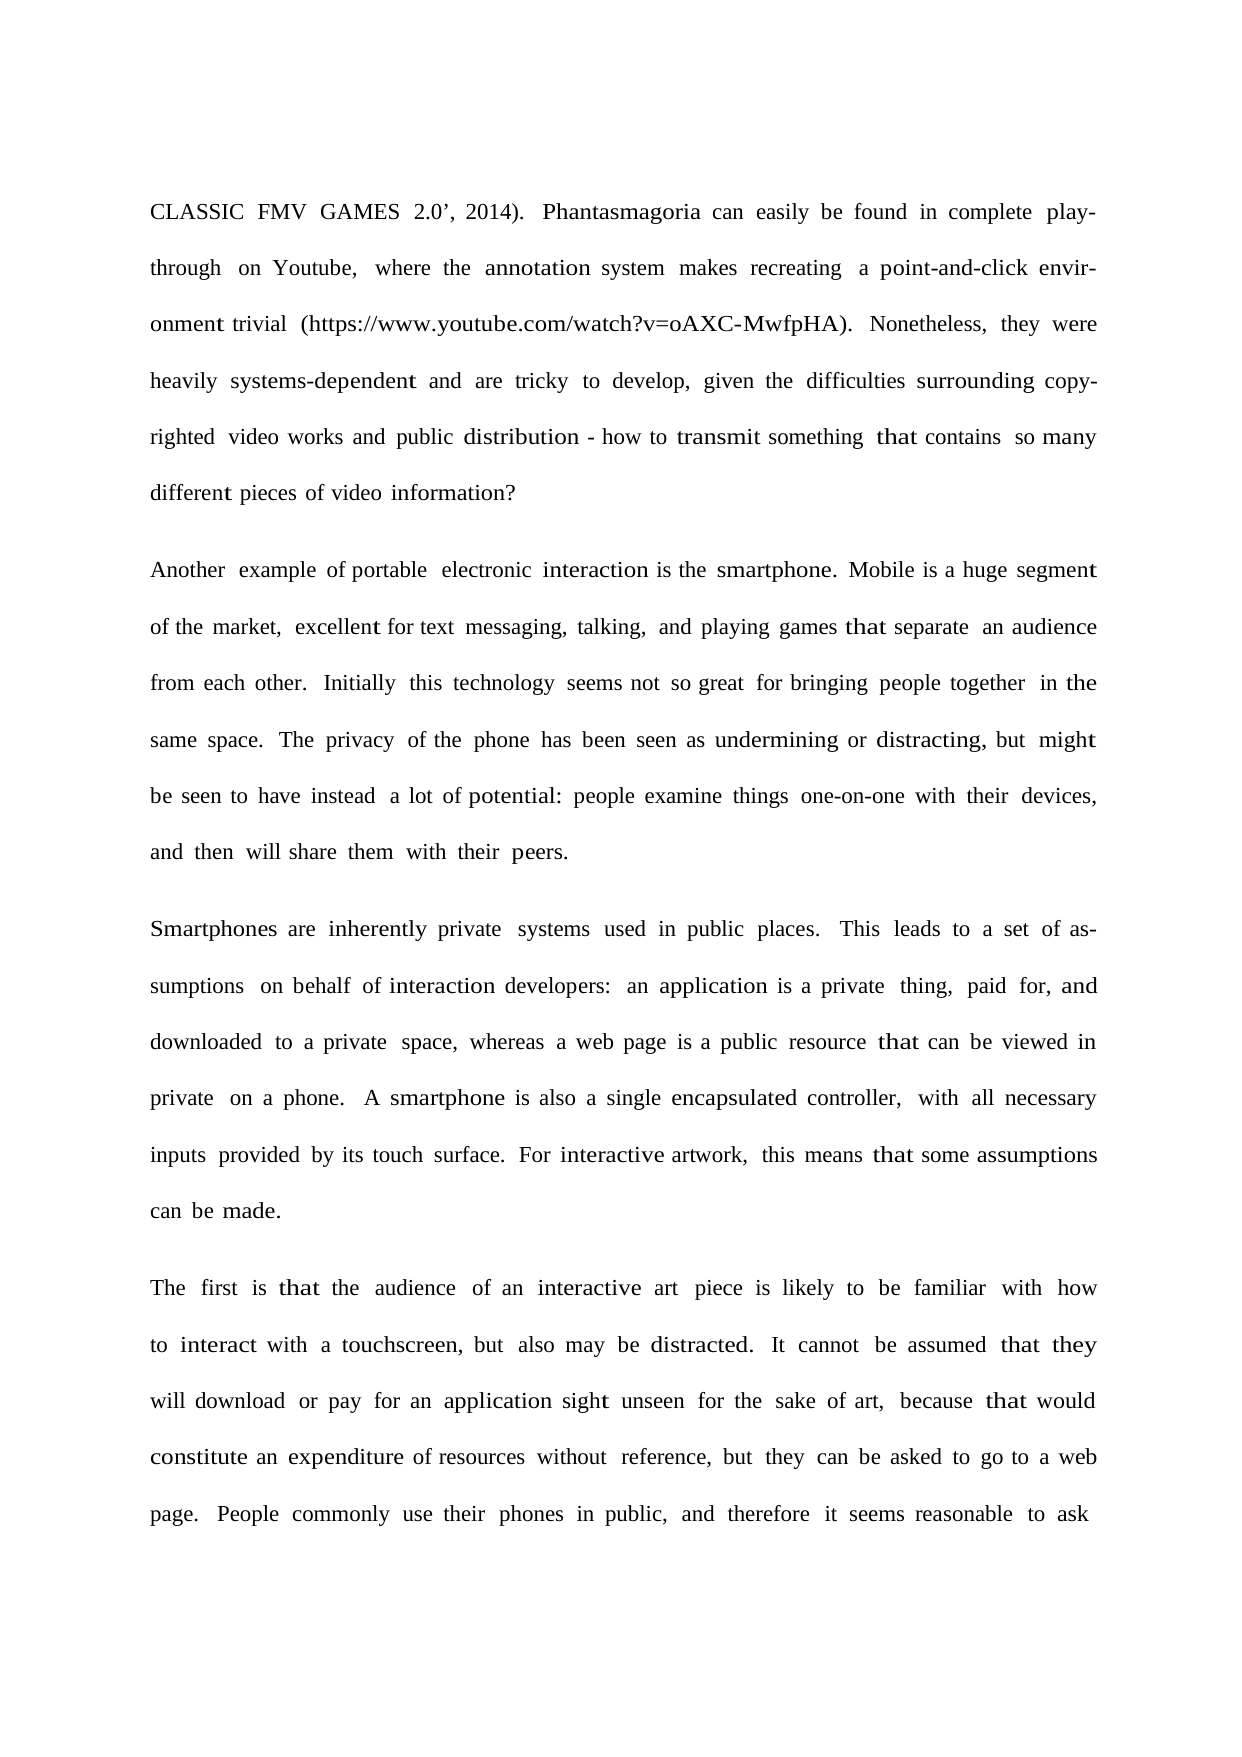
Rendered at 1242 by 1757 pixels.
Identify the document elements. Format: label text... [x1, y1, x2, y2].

text The first is that the audience of an interactive art piece is likely to be familiar with how to interact with a touchscreen, but also may be distracted. It cannot be assumed that they will download or pay for an application sight unseen for the sake of art, because that would constitute an expenditure of resources without reference, but they can be asked to go to a web page. People commonly use their phones in public, and therefore it seems reasonable to ask [150, 1274, 1098, 1526]
text CLASSIC FMV GAMES 2.0’, 2014). Phantasmagoria can easily be found in complete play- through on Youtube, where the annotation system makes recreating a point-and-click envir- onment trivial (https://www.youtube.com/watch?v=oAXC-MwfpHA). Nonetheless, they were heavily systems-dependent and are tricky to develop, given the difficulties surrounding copy- righted video works and public distribution - how to transmit something that contains so many different pieces of video information? [150, 198, 1098, 506]
text Smartphones are inherently private systems used in public places. This leads to a set of as- sumptions on behalf of interaction developers: an application is a private thing, paid for, and downloaded to a private space, whereas a web page is a public resource that can be viewed in private on a phone. A smartphone is also a single encapsulated controller, with all necessary inputs provided by its touch surface. For interactive artwork, this means that some assumptions can be made. [150, 915, 1098, 1223]
text Another example of portable electronic interaction is the smartphone. Mobile is a huge segment of the market, excellent for text messaging, talking, and playing games that separate an audience from each other. Initially this technology seems not so great for bringing people together in the same space. The privacy of the phone has been seen as undermining or distracting, but might be seen to have instead a lot of potential: people examine things one-on-one with their devices, and then will share them with their peers. [150, 557, 1098, 865]
